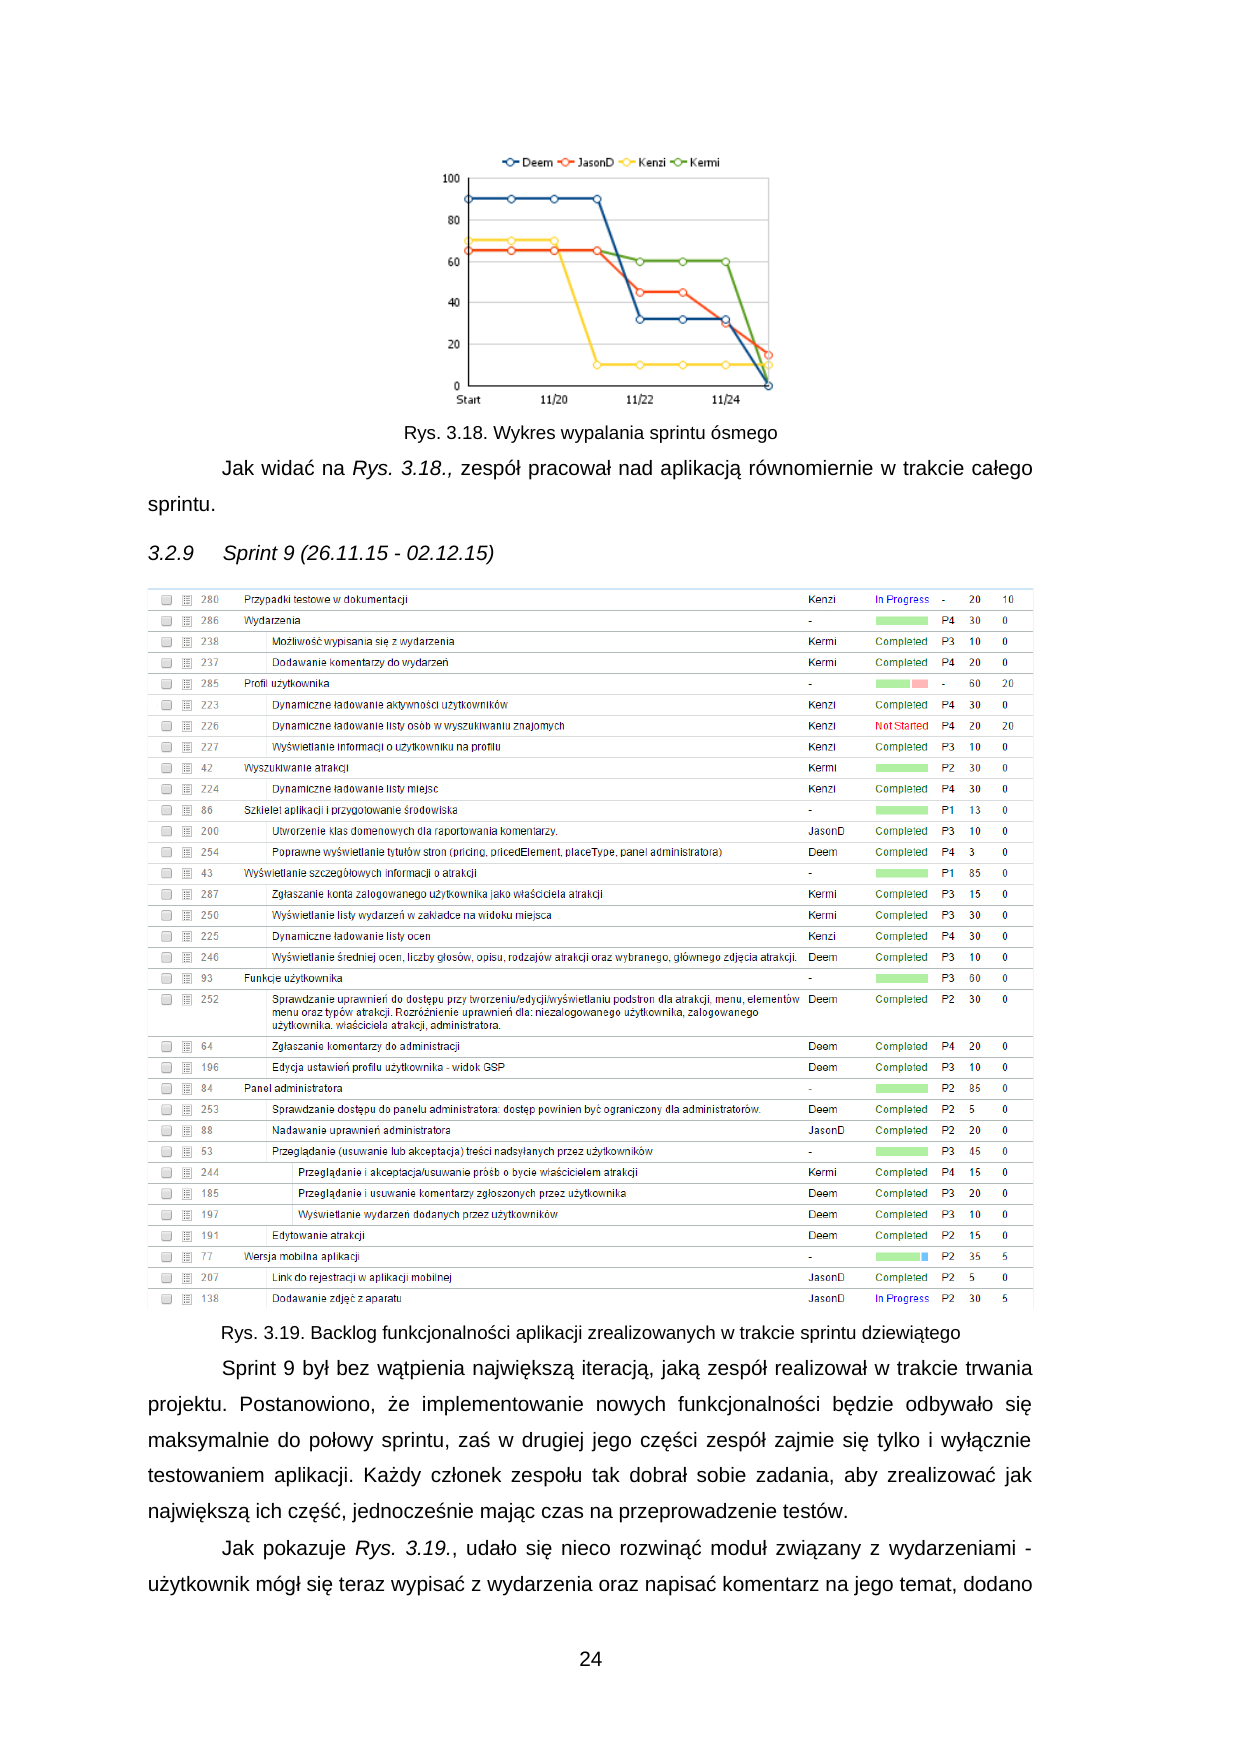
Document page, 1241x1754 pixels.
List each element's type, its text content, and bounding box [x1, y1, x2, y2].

text Rys. .. Wykres wypalania sprintu ósmego [148, 422, 1033, 443]
picture [435, 147, 784, 410]
text Sprint 9 był bez wątpienia największą iteracją, jaką zespół realizował w trakcie trwania projektu. Postanowiono, że implementowanie nowych funkcjonalności będzie odbywało się maksymalnie do połowy sprintu, zaś w drugiej jego części zespół zajmie się tylko i wyłącznie testowaniem aplikacji. Każdy członek zespołu tak dobrał sobie zadania, aby zrealizować jak największą ich część, jednocześnie mając czas na przeprowadzenie testów. [148, 1356, 1033, 1523]
subtitle Sprint 9 (26.11.15 - 02.12.15) [148, 540, 1033, 564]
picture [147, 588, 1034, 1309]
text Rys. .. Backlog funkcjonalności aplikacji zrealizowanych w trakcie sprintu dziewiątego [148, 1321, 1033, 1343]
